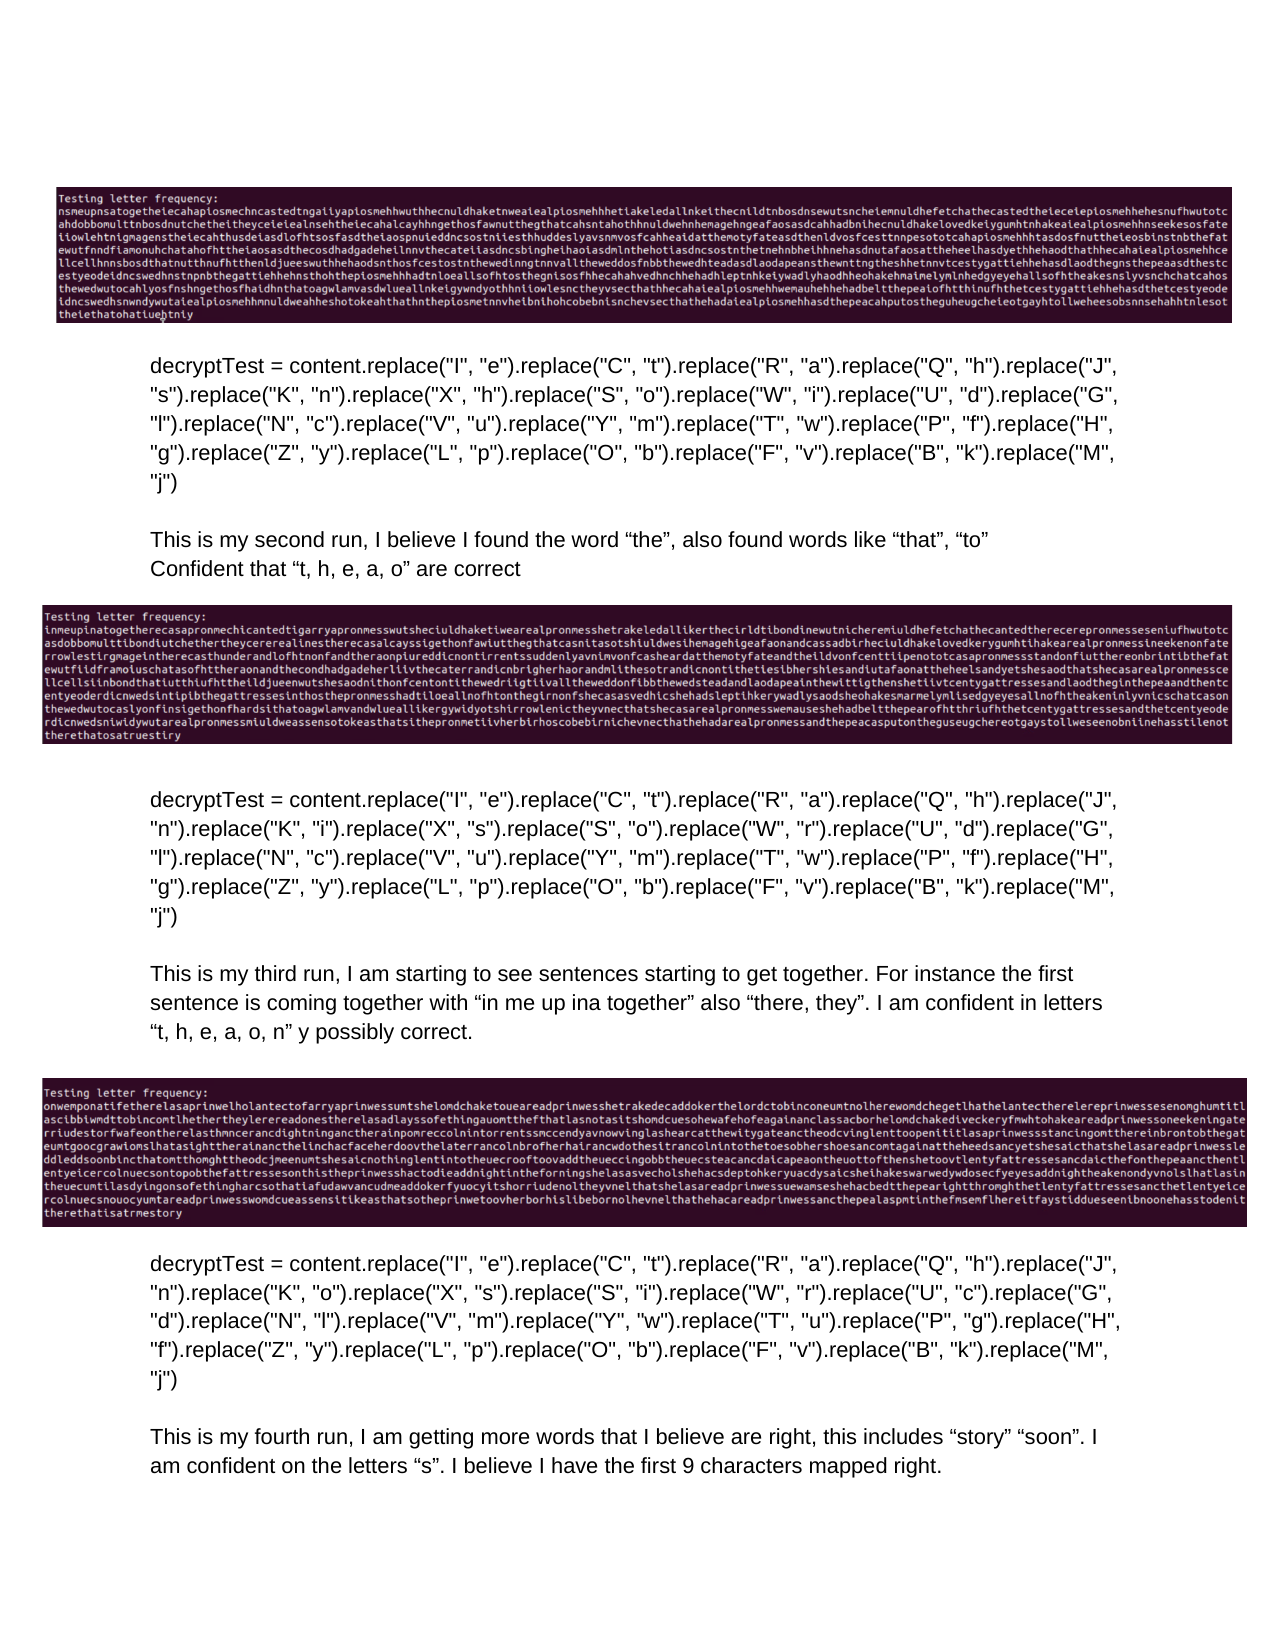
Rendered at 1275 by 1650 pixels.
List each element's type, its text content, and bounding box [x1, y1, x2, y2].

text decryptTest = content.replace("I", "e").replace("C", "t").replace("R", "a").replace("Q", "h").replace("J", "s").replace("K", "n").replace("X", "h").replace("S", "o").replace("W", "i").replace("U", "d").replace("G", "l").replace("N", "c").replace("V", "u").replace("Y", "m").replace("T", "w").replace("P", "f").replace("H", "g").replace("Z", "y").replace("L", "p").replace("O", "b").replace("F", "v").replace("B", "k").replace("M", "j") [150, 353, 1125, 494]
text This is my second run, I believe I found the word “the”, also found words like “that”, “to” [150, 526, 1125, 552]
picture [42, 605, 1233, 744]
text Confident that “t, h, e, a, o” are correct [150, 555, 1125, 581]
text This is my fourth run, I am getting more words that I believe are right, this includes “story” “soon”. I am confident on the letters “s”. I believe I have the first 9 characters mapped right. [150, 1424, 1125, 1478]
picture [56, 187, 1232, 323]
text This is my third run, I am starting to see sentences starting to get together. For instance the first sentence is coming together with “in me up ina together” also “there, they”. I am confident in letters “t, h, e, a, o, n” y possibly correct. [150, 961, 1125, 1044]
text decryptTest = content.replace("I", "e").replace("C", "t").replace("R", "a").replace("Q", "h").replace("J", "n").replace("K", "o").replace("X", "s").replace("S", "i").replace("W", "r").replace("U", "c").replace("G", "d").replace("N", "l").replace("V", "m").replace("Y", "w").replace("T", "u").replace("P", "g").replace("H", "f").replace("Z", "y").replace("L", "p").replace("O", "b").replace("F", "v").replace("B", "k").replace("M", "j") [150, 1250, 1125, 1391]
picture [42, 1078, 1247, 1227]
text decryptTest = content.replace("I", "e").replace("C", "t").replace("R", "a").replace("Q", "h").replace("J", "n").replace("K", "i").replace("X", "s").replace("S", "o").replace("W", "r").replace("U", "d").replace("G", "l").replace("N", "c").replace("V", "u").replace("Y", "m").replace("T", "w").replace("P", "f").replace("H", "g").replace("Z", "y").replace("L", "p").replace("O", "b").replace("F", "v").replace("B", "k").replace("M", "j") [150, 787, 1125, 928]
